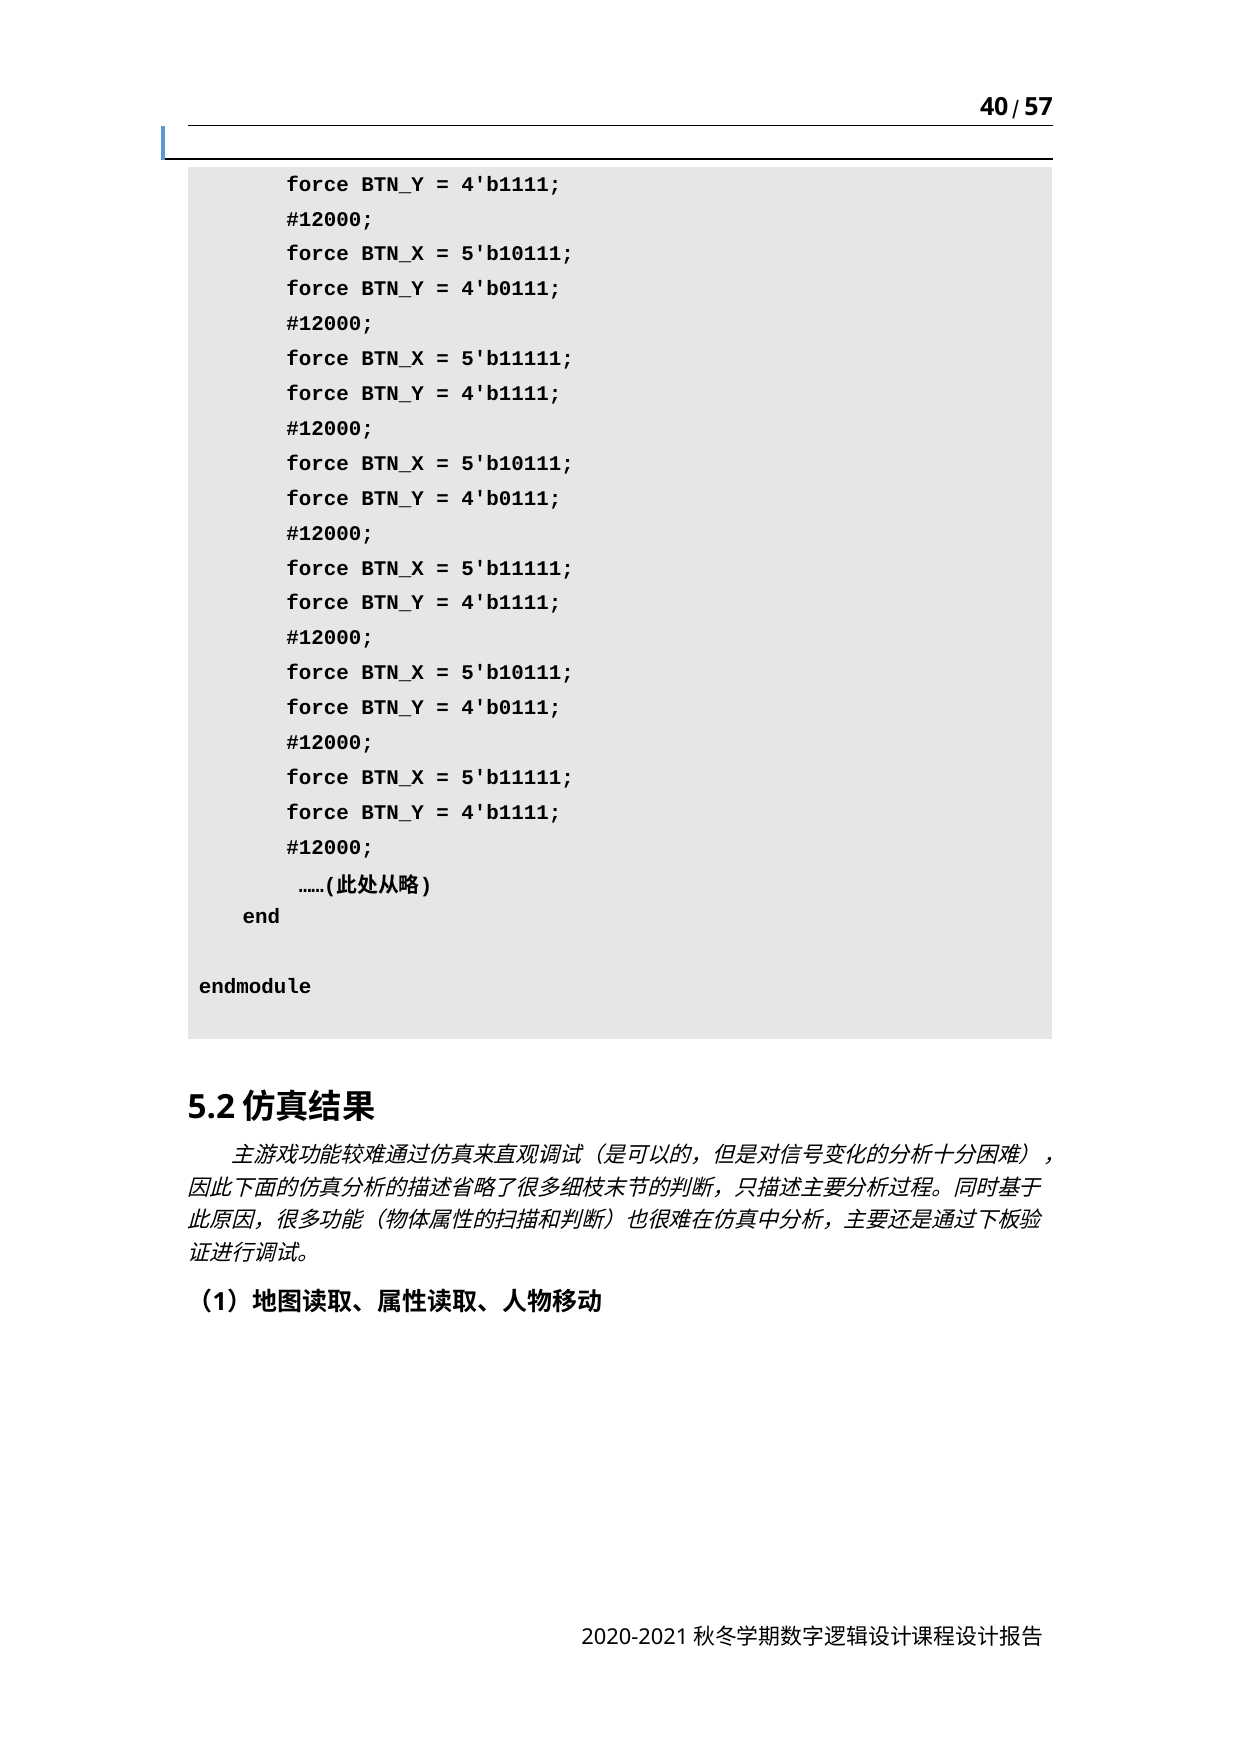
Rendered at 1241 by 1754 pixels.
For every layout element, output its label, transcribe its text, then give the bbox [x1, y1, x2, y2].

text （1）地图读取、属性读取、人物移动 [187, 1267, 1053, 1332]
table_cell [188, 167, 1052, 1004]
table_cell [188, 1004, 1052, 1039]
text 5.2仿真结果 [187, 1072, 1053, 1137]
text 主游戏功能较难通过仿真来直观调试（是可以的，但是对信号变化的分析十分困难），因此下面的仿真分析的描述省略了很多细枝末节的判断，只描述主要分析过程。同时基于此原因，很多功能（物体属性的扫描和判断）也很难在仿真中分析，主要还是通过下板验证进行调试。 [187, 1137, 1053, 1267]
